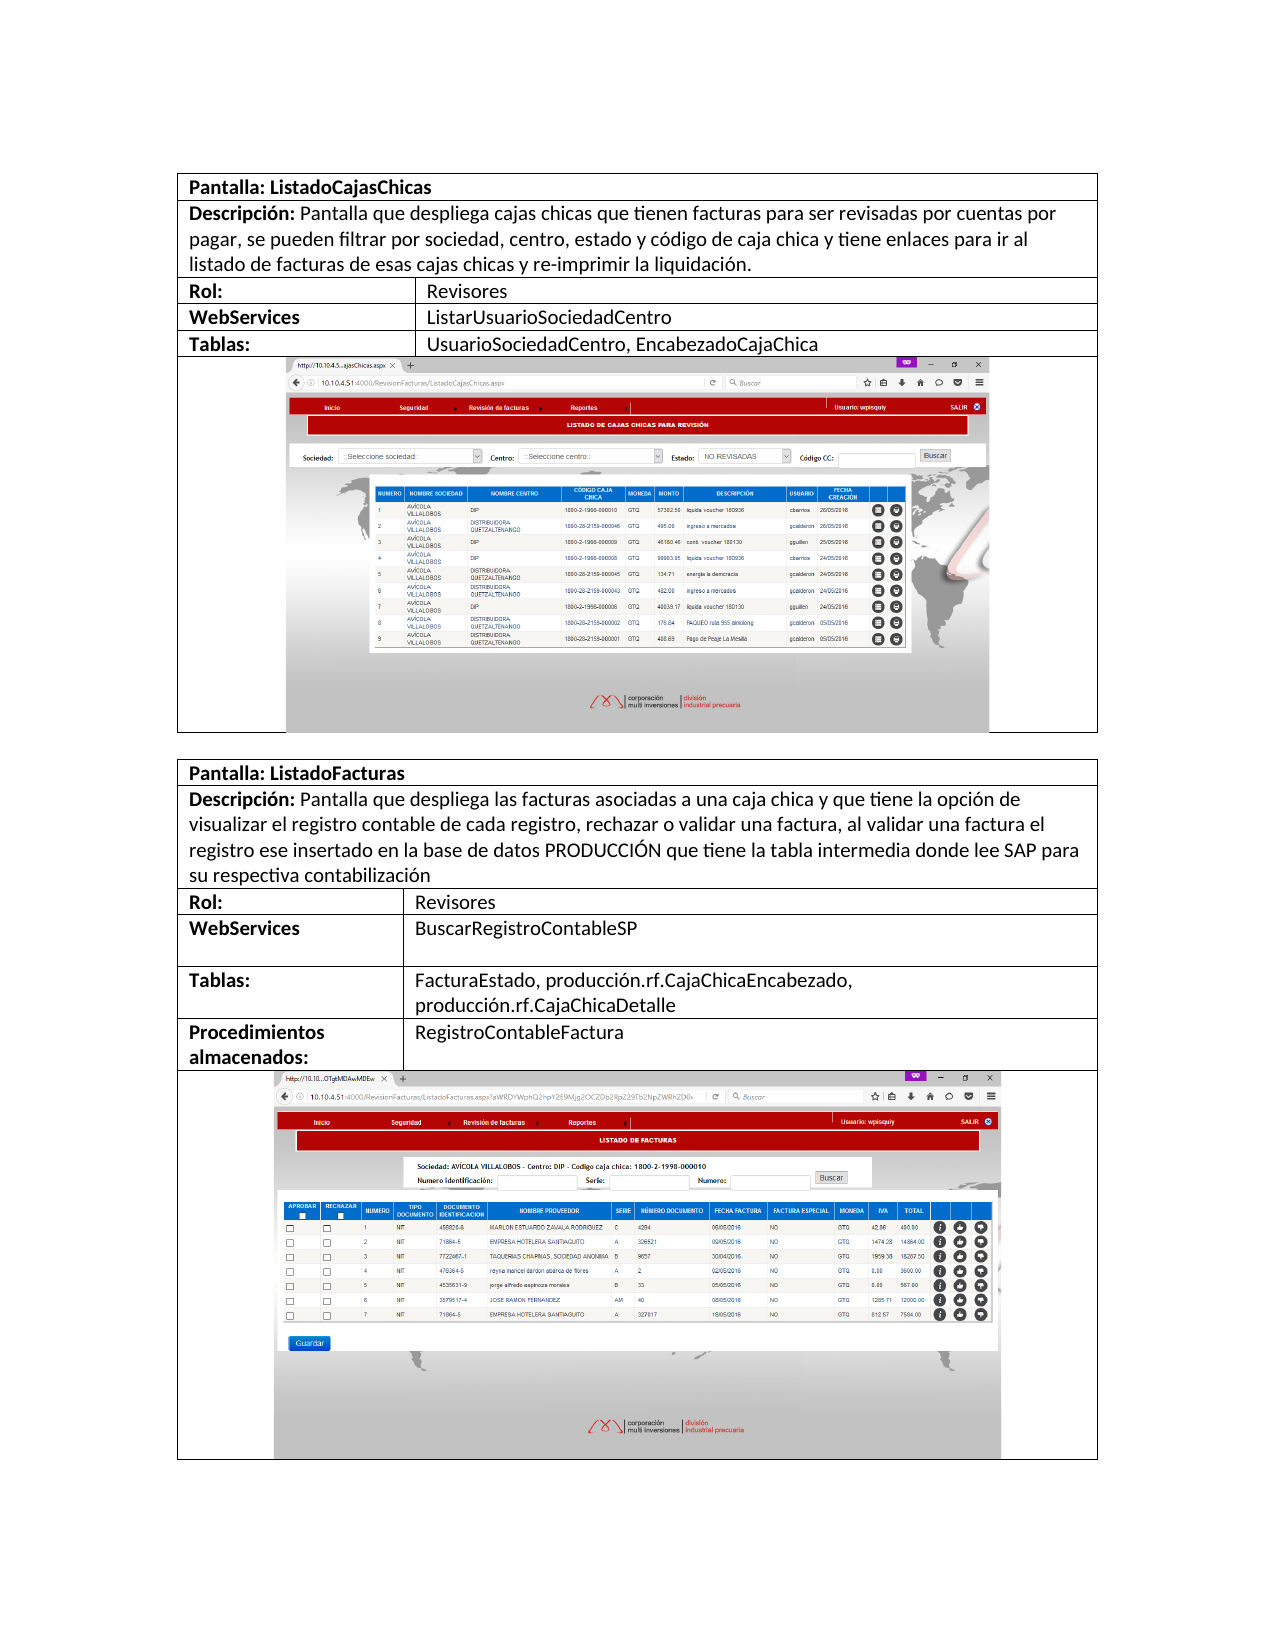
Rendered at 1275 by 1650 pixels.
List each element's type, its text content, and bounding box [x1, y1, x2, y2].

table_cell [1002, 1071, 1097, 1458]
table_cell Descripción: Pantalla que despliega cajas chicas que tienen facturas para ser revisadas por cuentas por pagar, se pueden filtrar por sociedad, centro, estado y código de caja chica y tiene enlaces para ir al listado de facturas de esas cajas chicas y re-imprimir la liquidación. [178, 201, 1097, 277]
table_cell UsuarioSociedadCentro, EncabezadoCajaChica [416, 331, 1097, 356]
table_cell ListarUsuarioSociedadCentro [416, 304, 1097, 330]
table_cell [990, 357, 1097, 732]
table_cell Procedimientos almacenados: [178, 1019, 403, 1070]
table_cell Descripción: Pantalla que despliega las facturas asociadas a una caja chica y que tiene la opción de visualizar el registro contable de cada registro, rechazar o validar una factura, al validar una factura el registro ese insertado en la base de datos PRODUCCIÓN que tiene la tabla intermedia donde lee SAP para su respectiva contabilización [178, 786, 1097, 888]
table_cell WebServices [178, 304, 415, 330]
table_cell Tablas: [178, 967, 403, 1018]
table_cell [178, 1071, 273, 1458]
table_header Pantalla: ListadoCajasChicas [178, 174, 1097, 199]
table_cell Revisores [416, 278, 1097, 303]
table_cell BuscarRegistroContableSP [404, 915, 1097, 966]
table_cell FacturaEstado, producción.rf.CajaChicaEncabezado, producción.rf.CajaChicaDetalle [404, 967, 1097, 1018]
table_cell RegistroContableFactura [404, 1019, 1097, 1070]
table_cell Rol: [178, 278, 415, 303]
table_cell WebServices [178, 915, 403, 966]
picture [285, 357, 990, 733]
table_cell [178, 357, 285, 732]
table_cell Tablas: [178, 331, 415, 356]
picture [273, 1071, 1002, 1459]
table_header Pantalla: ListadoFacturas [178, 760, 1097, 785]
table_cell Revisores [404, 889, 1097, 914]
table_cell Rol: [178, 889, 403, 914]
